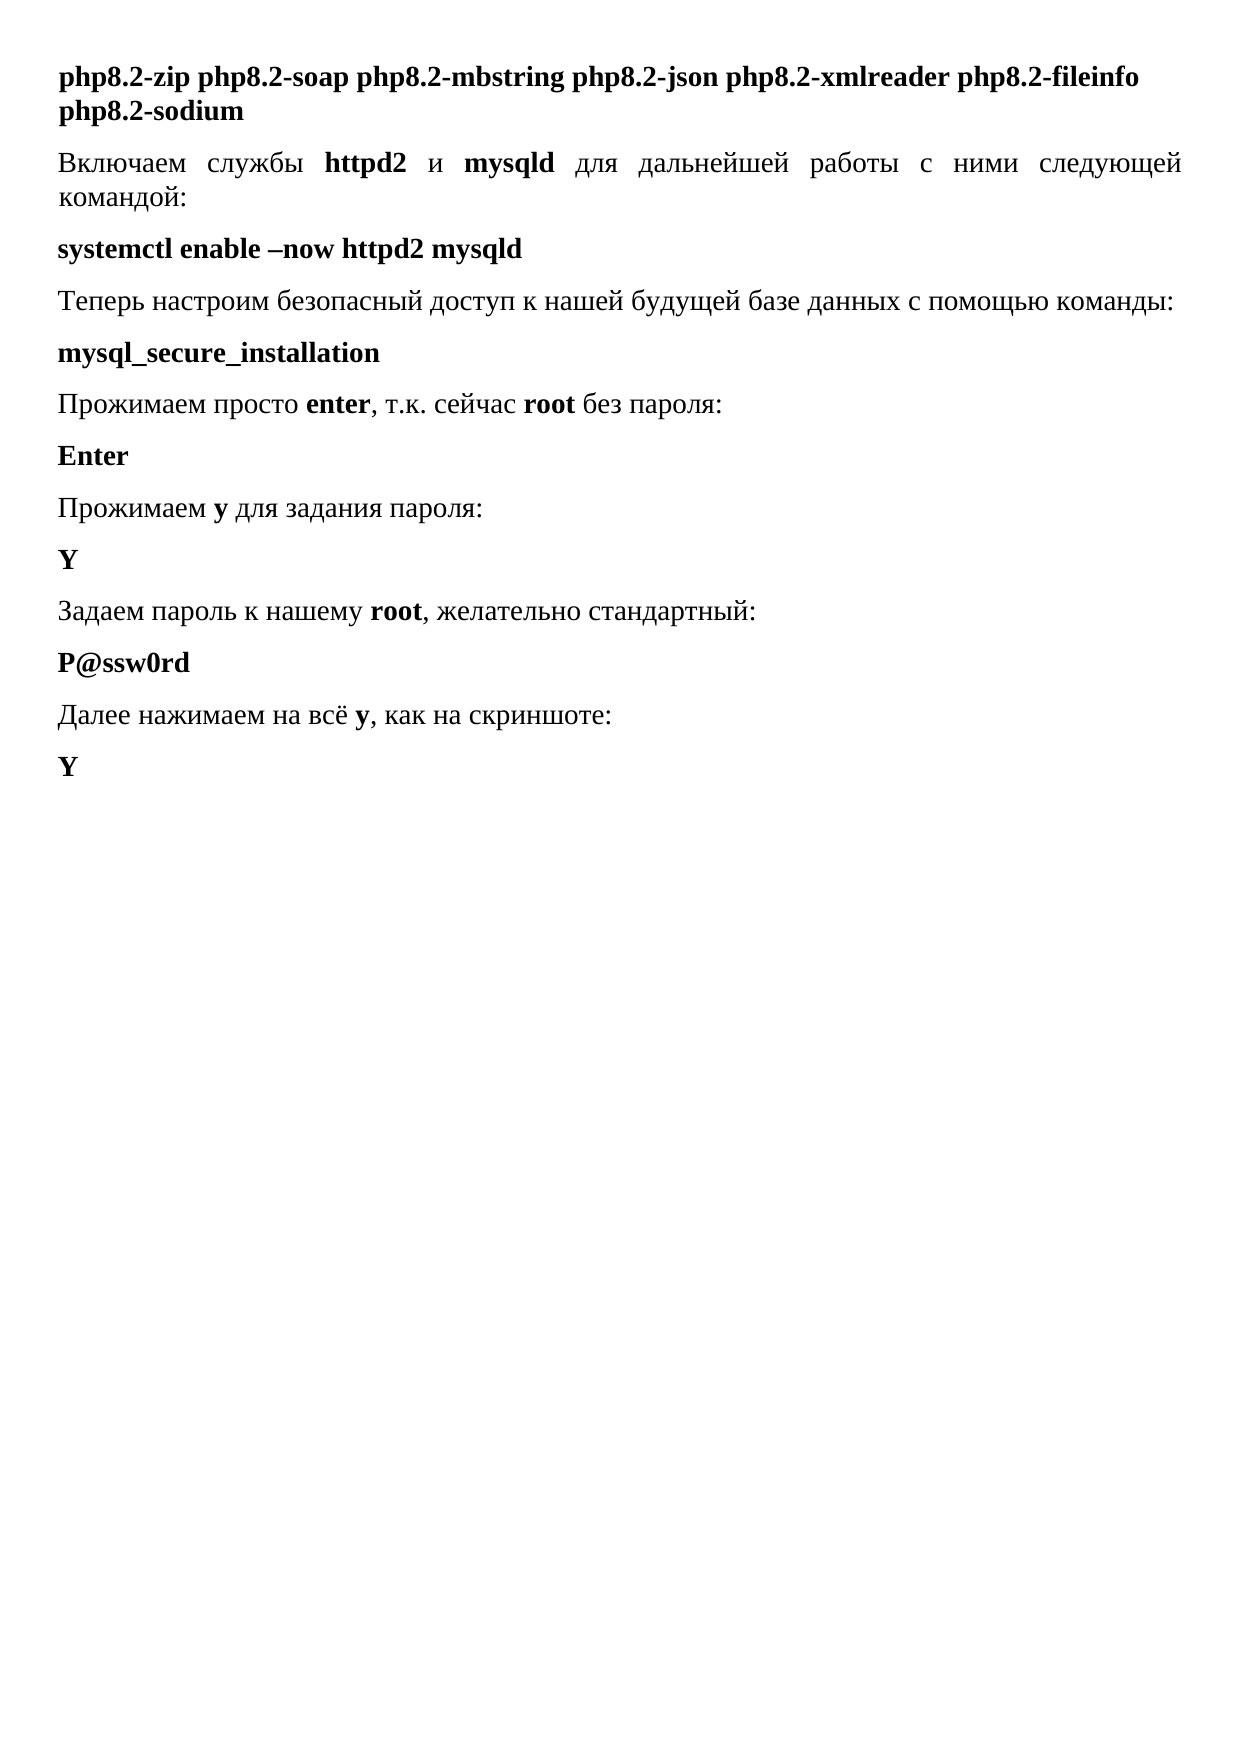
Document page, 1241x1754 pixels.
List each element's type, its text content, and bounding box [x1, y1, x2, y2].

text Y [57, 749, 1182, 783]
text Прожимаем просто enter, т.к. сейчас root без пароля: [57, 386, 1182, 420]
text Теперь настроим безопасный доступ к нашей будущей базе данных с помощью команды: [57, 283, 1182, 316]
text P@ssw0rd [57, 646, 1182, 679]
text Y [57, 542, 1182, 576]
text Задаем пароль к нашему root, желательно стандартный: [57, 593, 1182, 627]
text Далее нажимаем на всё y, как на скриншоте: [57, 697, 1182, 731]
text Включаем службы httpd2 и mysqld для дальнейшей работы с ними следующей командой: [57, 145, 1182, 213]
text Прожимаем y для задания пароля: [57, 490, 1182, 523]
text mysql_secure_installation [57, 335, 1182, 368]
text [57, 59, 1182, 127]
text Enter [57, 438, 1182, 472]
text systemctl enable –now httpd2 mysqld [57, 231, 1182, 265]
